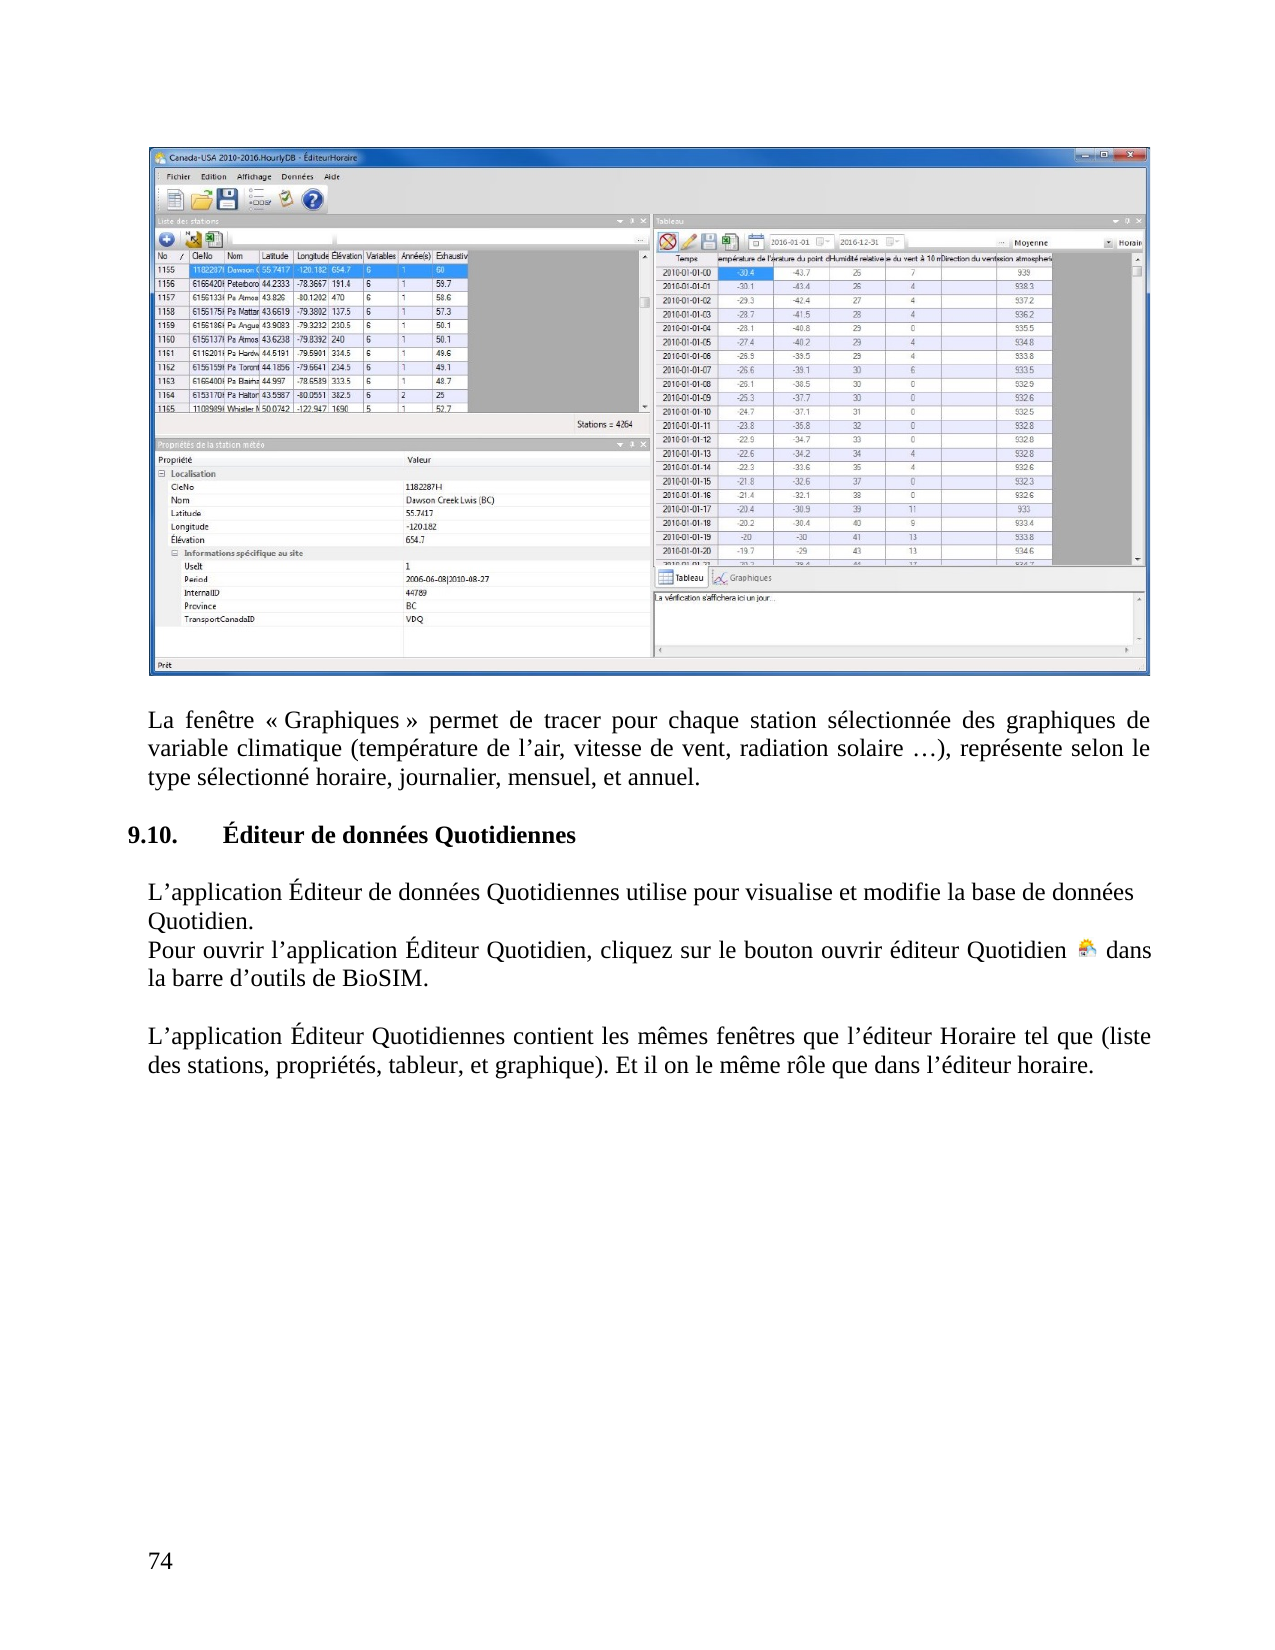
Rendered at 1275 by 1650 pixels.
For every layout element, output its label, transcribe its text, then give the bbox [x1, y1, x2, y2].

picture [149, 147, 1151, 676]
subtitle Éditeur de données Quotidiennes [128, 820, 1152, 848]
text La fenêtre « Graphiques » permet de tracer pour chaque station sélectionnée des graphiques de variable climatique (température de l’air, vitesse de vent, radiation solaire …), représente selon le type sélectionné horaire, journalier, mensuel, et annuel. [148, 705, 1152, 791]
text Pour ouvrir l’application Éditeur Quotidien, cliquez sur le bouton ouvrir éditeur Quotidien dans la barre d’outils de BioSIM. [148, 935, 1152, 992]
text L’application Éditeur Quotidiennes contient les mêmes fenêtres que l’éditeur Horaire tel que (liste des stations, propriétés, tableur, et graphique). Et il on le même rôle que dans l’éditeur horaire. [148, 1021, 1152, 1078]
text L’application Éditeur de données Quotidiennes utilise pour visualise et modifie la base de données Quotidien. [148, 877, 1152, 935]
picture [1076, 937, 1099, 959]
